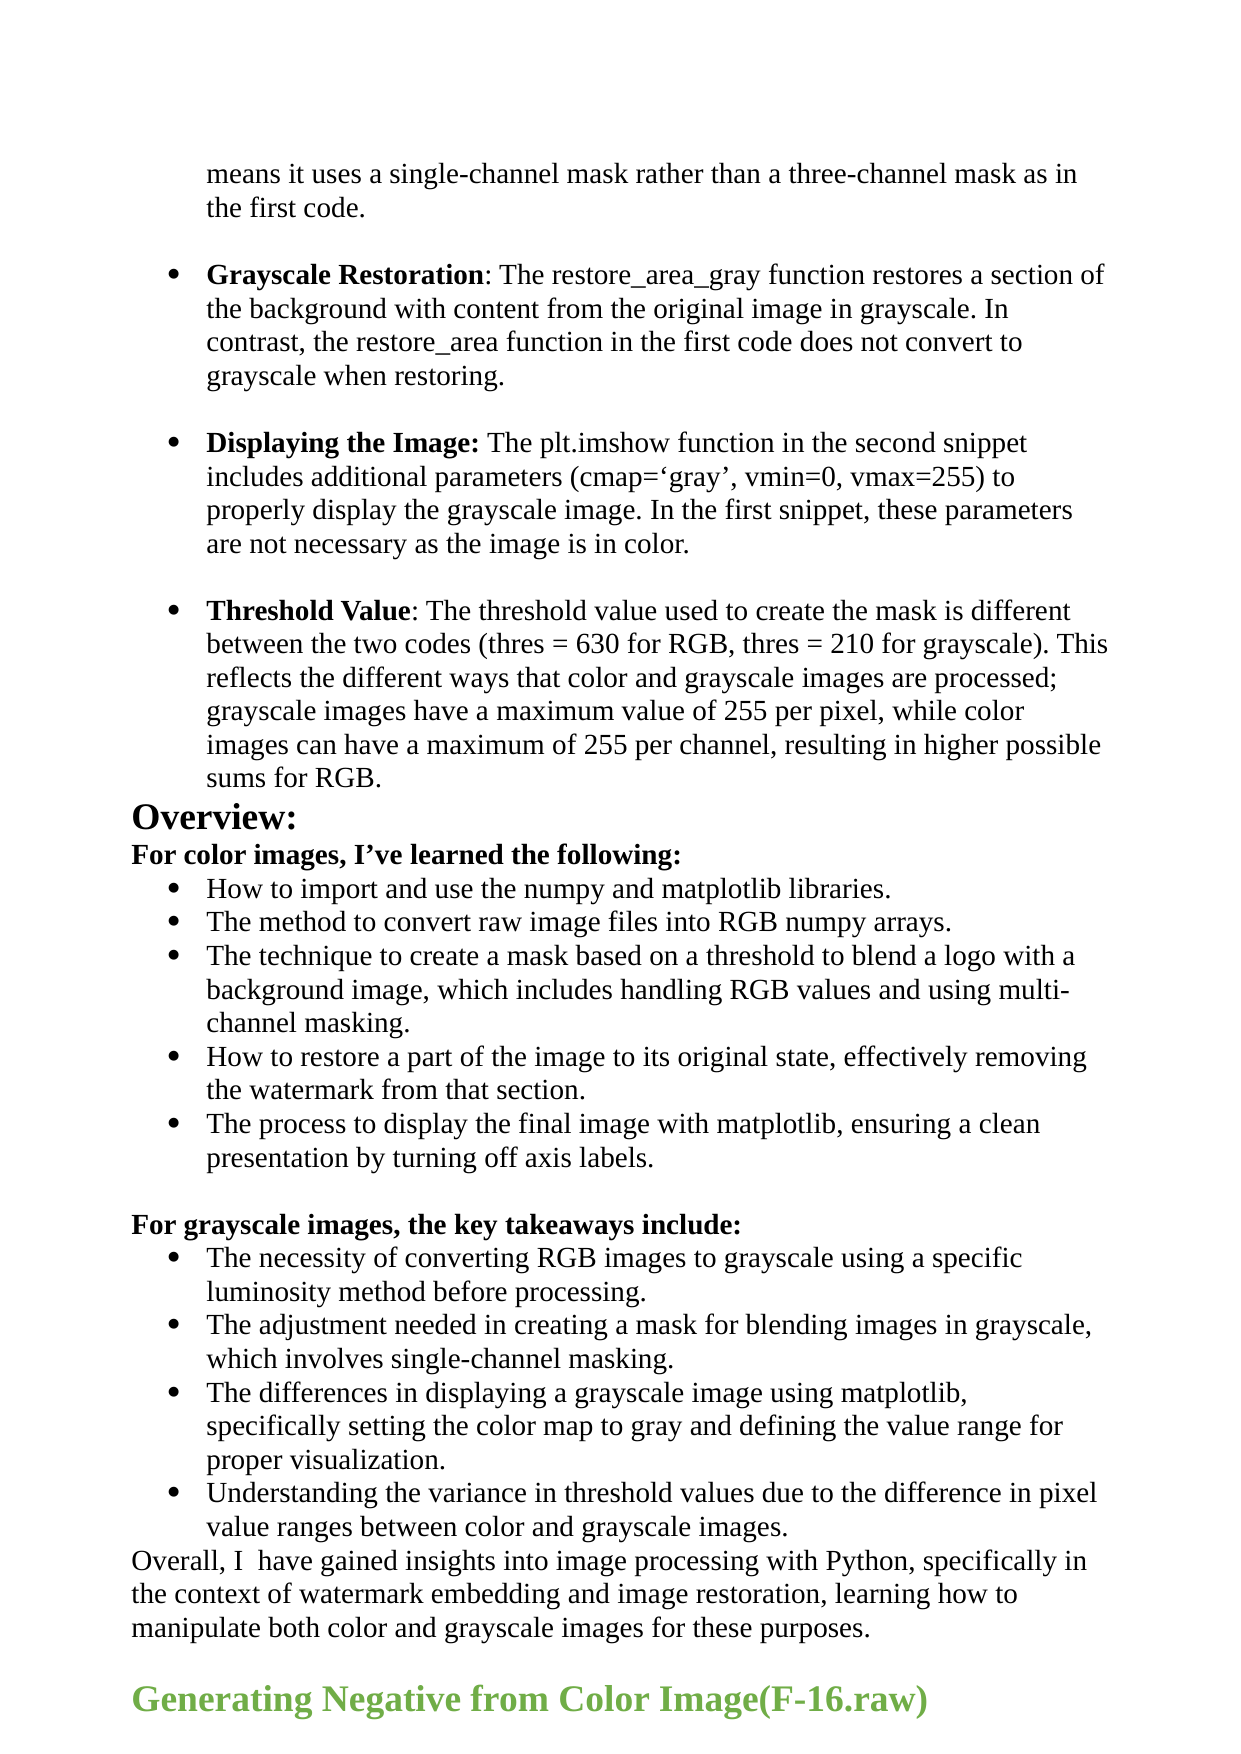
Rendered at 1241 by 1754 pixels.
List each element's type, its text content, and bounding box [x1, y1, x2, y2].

list Displaying the Image: The plt.imshow function in the second snippet includes additional parameters (cmap=‘gray’, vmin=0, vmax=255) to properly display the grayscale image. In the first snippet, these parameters are not necessary as the image is in color. [169, 425, 1109, 559]
text For color images, I’ve learned the following: [131, 837, 1109, 871]
list Understanding the variance in threshold values due to the difference in pixel value ranges between color and grayscale images. [169, 1475, 1109, 1543]
list Grayscale Restoration: The restore_area_gray function restores a section of the background with content from the original image in grayscale. In contrast, the restore_area function in the first code does not convert to grayscale when restoring. [169, 257, 1109, 391]
list Threshold Value: The threshold value used to create the mask is different between the two codes (thres = 630 for RGB, thres = 210 for grayscale). This reflects the different ways that color and grayscale images are processed; grayscale images have a maximum value of 255 per pixel, while color images can have a maximum of 255 per channel, resulting in higher possible sums for RGB. [169, 593, 1109, 794]
text Generating Negative from Color Image(F-16.raw) [131, 1677, 1109, 1720]
list The method to convert raw image files into RGB numpy arrays. [169, 904, 1109, 938]
list The process to display the final image with matplotlib, ensuring a clean presentation by turning off axis labels. [169, 1106, 1109, 1173]
list The adjustment needed in creating a mask for blending images in grayscale, which involves single-channel masking. [169, 1307, 1109, 1375]
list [169, 157, 1109, 224]
list How to import and use the numpy and matplotlib libraries. [169, 871, 1109, 904]
list The differences in displaying a grayscale image using matplotlib, specifically setting the color map to gray and defining the value range for proper visualization. [169, 1375, 1109, 1475]
text For grayscale images, the key takeaways include: [131, 1207, 1109, 1240]
text Overview: [131, 794, 1109, 837]
list The technique to create a mask based on a threshold to blend a logo with a background image, which includes handling RGB values and using multi-channel masking. [169, 938, 1109, 1039]
text Overall, I have gained insights into image processing with Python, specifically in the context of watermark embedding and image restoration, learning how to manipulate both color and grayscale images for these purposes. [131, 1543, 1109, 1643]
list The necessity of converting RGB images to grayscale using a specific luminosity method before processing. [169, 1240, 1109, 1307]
list How to restore a part of the image to its original state, effectively removing the watermark from that section. [169, 1039, 1109, 1106]
